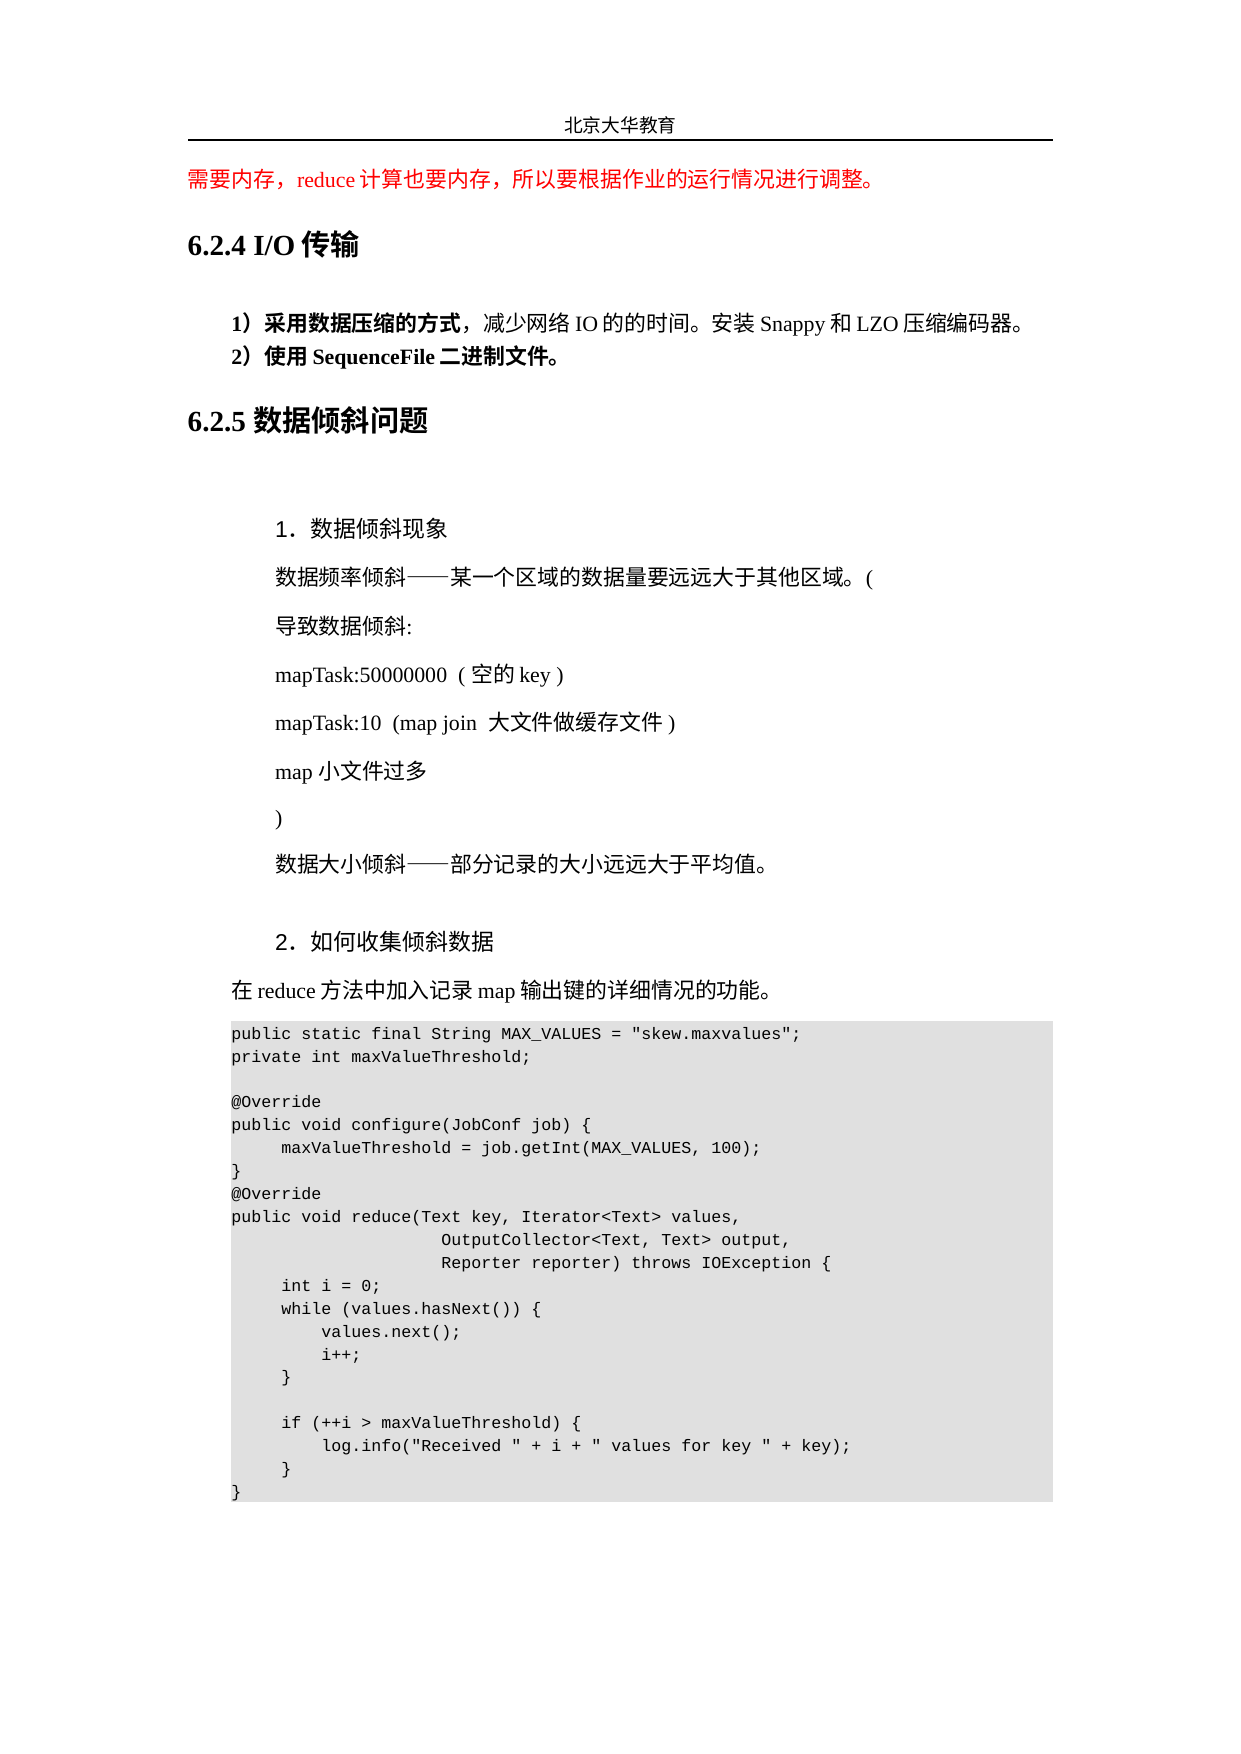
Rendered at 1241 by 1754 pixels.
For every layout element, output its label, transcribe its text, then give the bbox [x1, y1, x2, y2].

text maxValueThreshold = job.getInt(MAX_VALUES, 100); [231, 1136, 1053, 1159]
text log.info("Received " + i + " values for key " + key); [231, 1434, 1053, 1457]
text } [231, 1365, 1053, 1388]
text mapTask:10 (map join 大文件做缓存文件 ) [231, 705, 1053, 737]
text 2．如何收集倾斜数据 [187, 908, 1053, 973]
text Reporter reporter) throws IOException { [231, 1250, 1053, 1273]
text 1．数据倾斜现象 [187, 495, 1053, 560]
text values.next(); [231, 1319, 1053, 1342]
text mapTask:50000000 ( 空的key ) [231, 657, 1053, 689]
text 2）使用SequenceFile二进制文件。 [187, 338, 1053, 371]
text OutputCollector<Text, Text> output, [231, 1227, 1053, 1250]
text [187, 162, 1053, 194]
text public static final String MAX_VALUES = "skew.maxvalues"; [231, 1021, 1053, 1044]
text } [231, 1479, 1053, 1502]
text private int maxValueThreshold; [231, 1044, 1053, 1067]
text int i = 0; [231, 1273, 1053, 1296]
text i++; [231, 1342, 1053, 1365]
subtitle 6.2.4 I/O传输 [187, 210, 1053, 275]
text @Override [231, 1090, 1053, 1113]
text 在reduce方法中加入记录map输出键的详细情况的功能。 [187, 973, 1053, 1005]
text map 小文件过多 [231, 753, 1053, 786]
text 导致数据倾斜: [231, 608, 1053, 641]
text public void reduce(Text key, Iterator<Text> values, [231, 1204, 1053, 1227]
text 1）采用数据压缩的方式，减少网络IO的的时间。安装Snappy和LZO压缩编码器。 [187, 306, 1053, 338]
subtitle 6.2.5 数据倾斜问题 [187, 387, 1053, 452]
text 数据大小倾斜——部分记录的大小远远大于平均值。 [231, 847, 1053, 879]
text while (values.hasNext()) { [231, 1296, 1053, 1319]
text if (++i > maxValueThreshold) { [231, 1411, 1053, 1434]
text } [231, 1457, 1053, 1479]
text public void configure(JobConf job) { [231, 1113, 1053, 1136]
text @Override [231, 1182, 1053, 1204]
text } [231, 1159, 1053, 1182]
text 数据频率倾斜——某一个区域的数据量要远远大于其他区域。( [231, 560, 1053, 592]
text ) [231, 802, 1053, 834]
